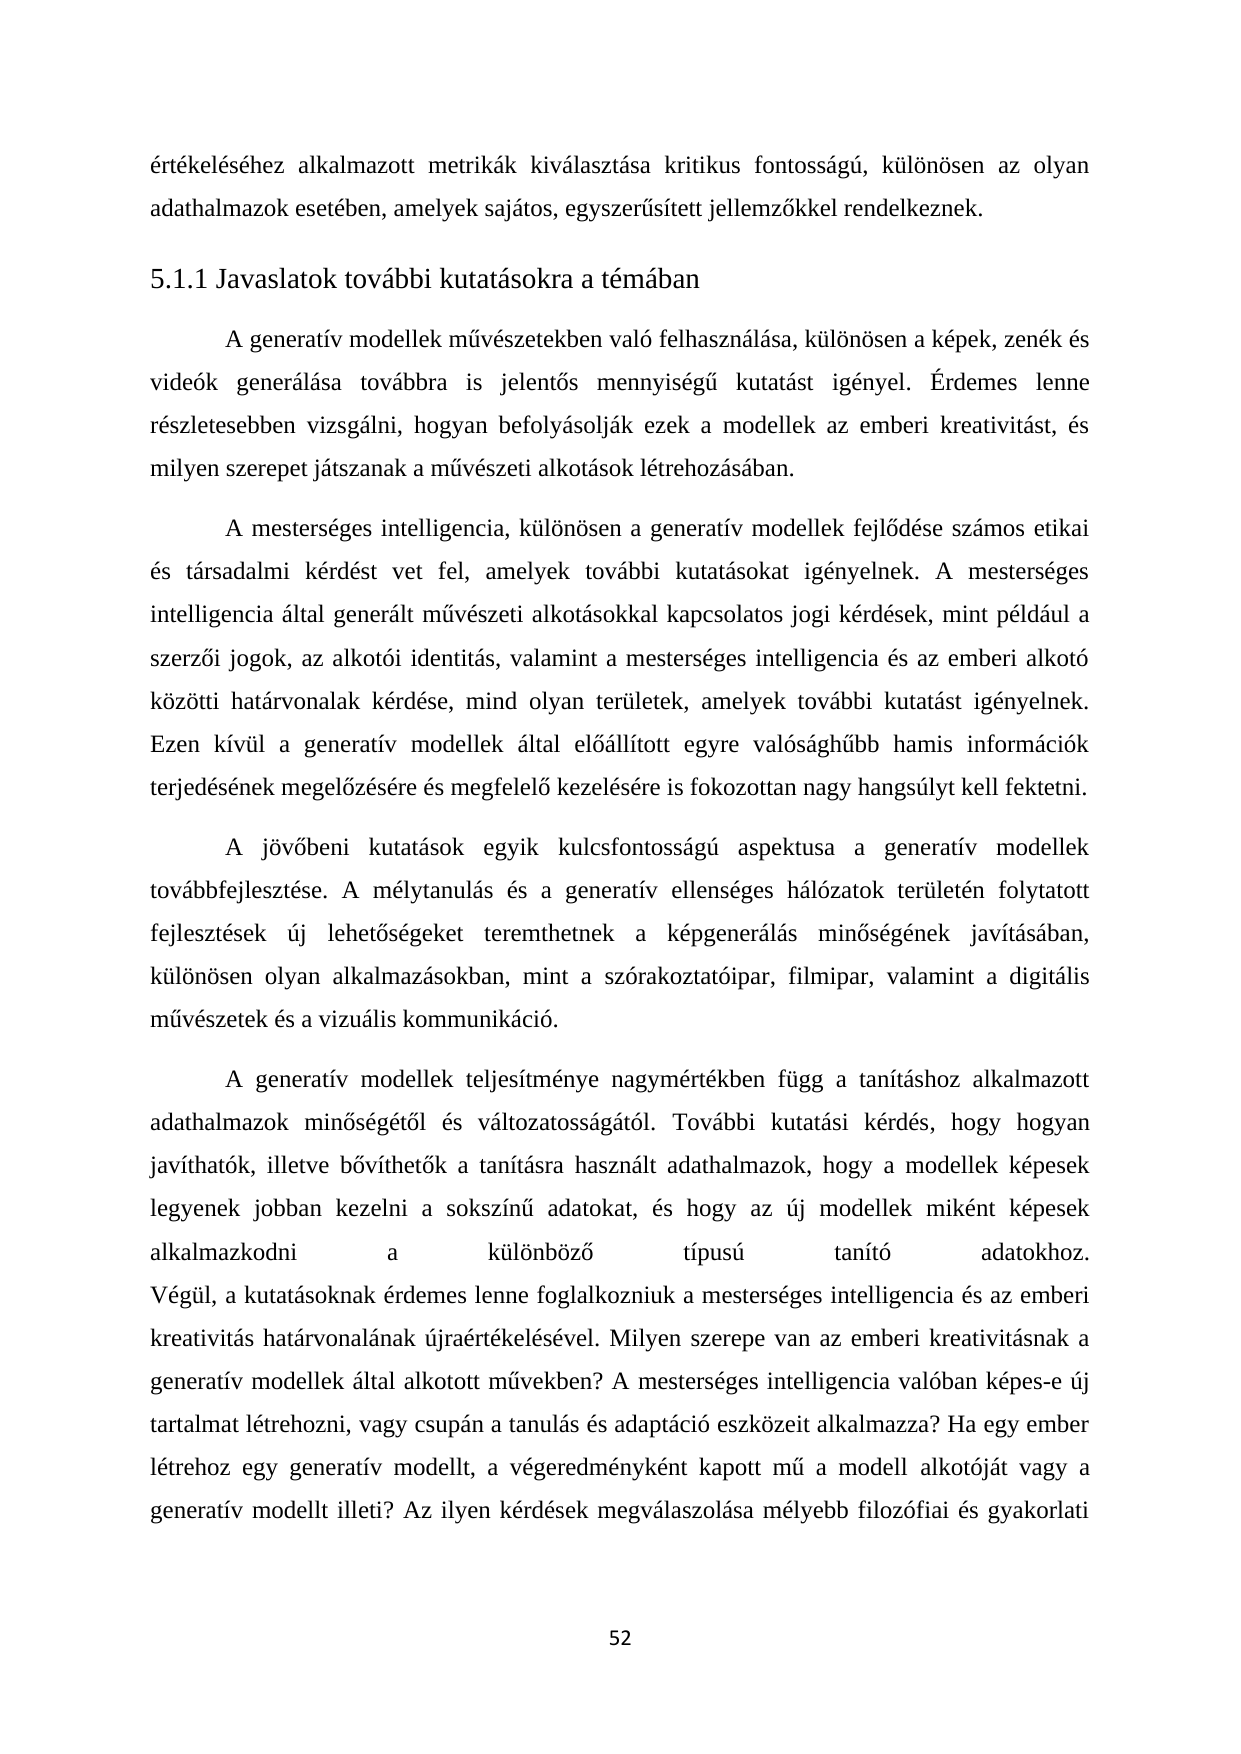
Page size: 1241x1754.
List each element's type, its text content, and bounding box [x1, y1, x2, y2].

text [150, 150, 1090, 222]
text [150, 1064, 1090, 1524]
text A mesterséges intelligencia, különösen a generatív modellek fejlődése számos etikai és társadalmi kérdést vet fel, amelyek további kutatásokat igényelnek. A mesterséges intelligencia által generált művészeti alkotásokkal kapcsolatos jogi kérdések, mint például a szerzői jogok, az alkotói identitás, valamint a mesterséges intelligencia és az emberi alkotó közötti határvonalak kérdése, mind olyan területek, amelyek további kutatást igényelnek. Ezen kívül a generatív modellek által előállított egyre valósághűbb hamis információk terjedésének megelőzésére és megfelelő kezelésére is fokozottan nagy hangsúlyt kell fektetni. [150, 513, 1090, 801]
text A generatív modellek művészetekben való felhasználása, különösen a képek, zenék és videók generálása továbbra is jelentős mennyiségű kutatást igényel. Érdemes lenne részletesebben vizsgálni, hogyan befolyásolják ezek a modellek az emberi kreativitást, és milyen szerepet játszanak a művészeti alkotások létrehozásában. [150, 324, 1090, 482]
text A jövőbeni kutatások egyik kulcsfontosságú aspektusa a generatív modellek továbbfejlesztése. A mélytanulás és a generatív ellenséges hálózatok területén folytatott fejlesztések új lehetőségeket teremthetnek a képgenerálás minőségének javításában, különösen olyan alkalmazásokban, mint a szórakoztatóipar, filmipar, valamint a digitális művészetek és a vizuális kommunikáció. [150, 832, 1090, 1033]
subtitle 5.1.1 Javaslatok további kutatásokra a témában [150, 261, 1090, 295]
